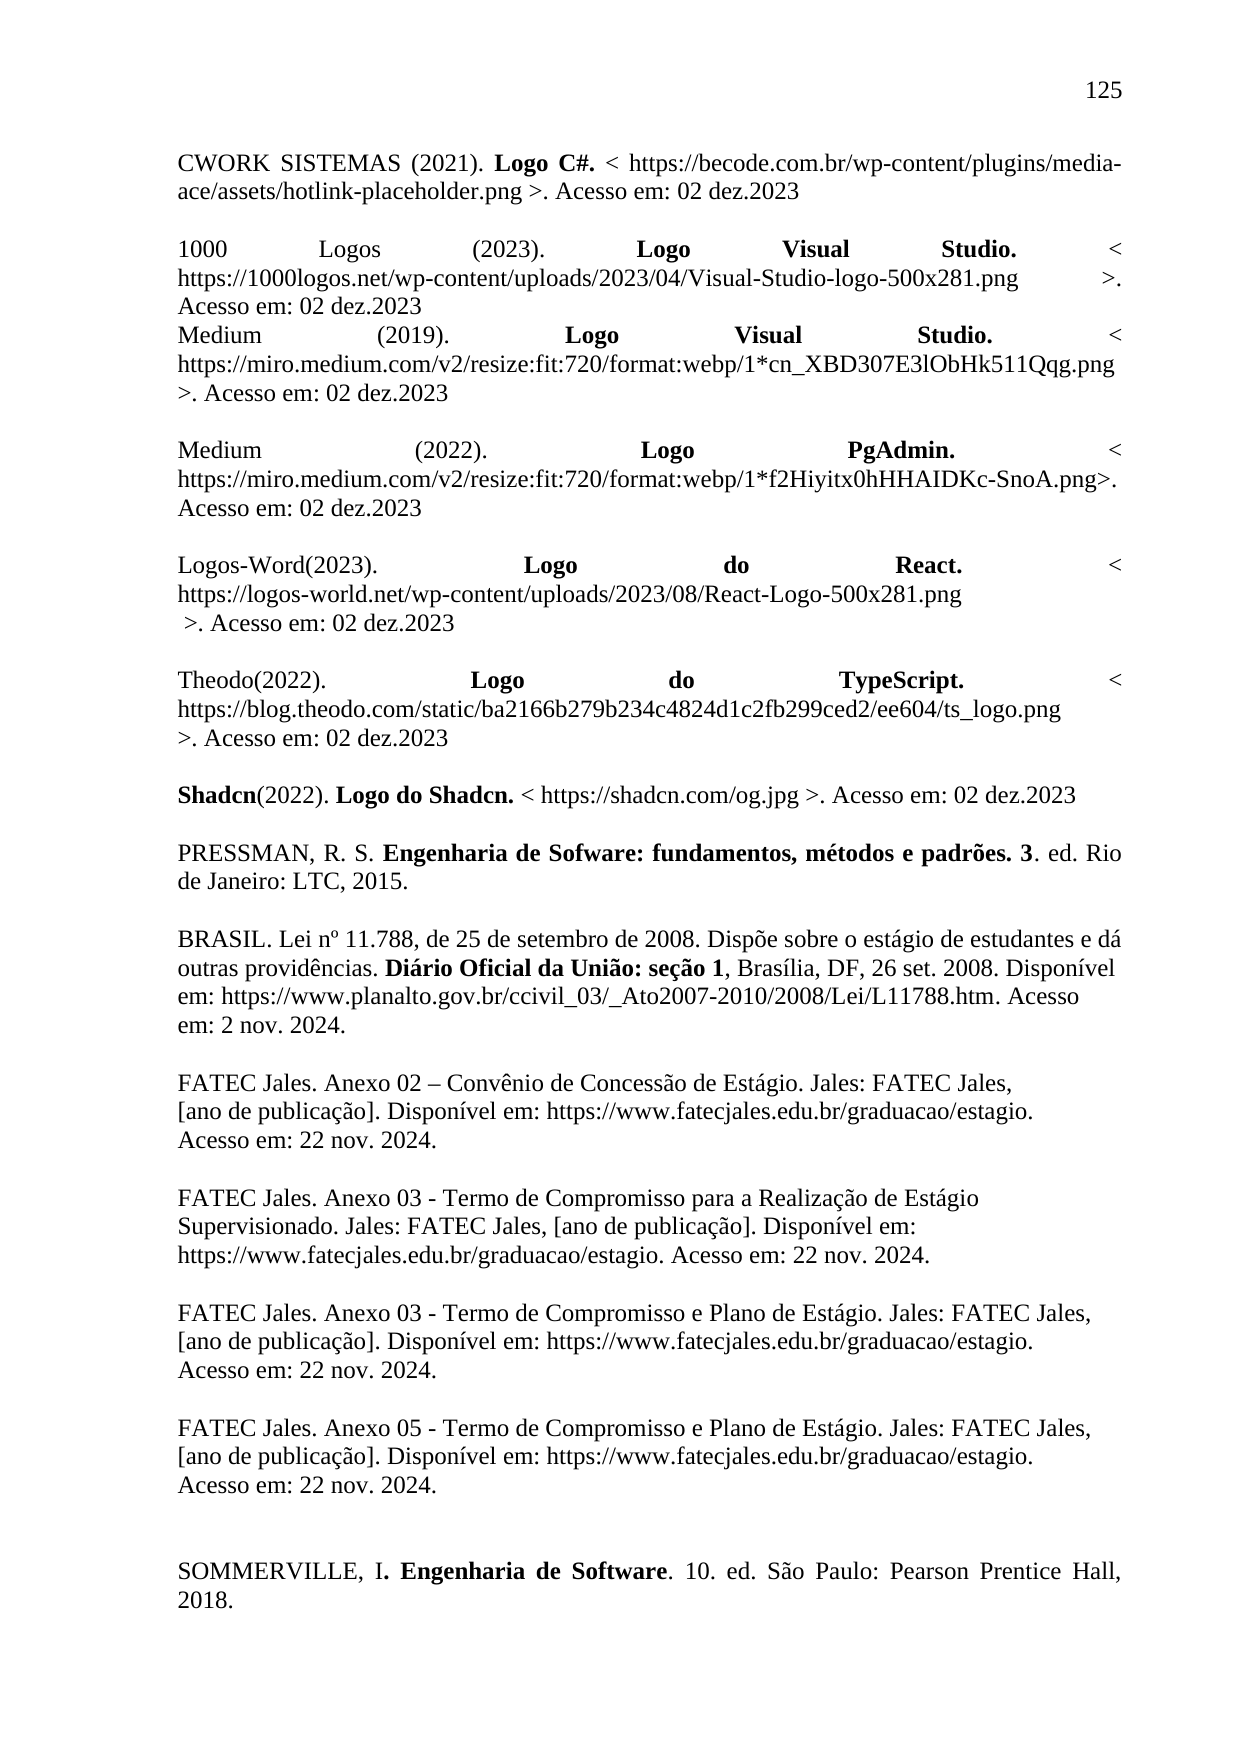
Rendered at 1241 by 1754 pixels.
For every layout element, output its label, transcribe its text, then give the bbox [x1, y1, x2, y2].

text Shadcn(2022). Logo do Shadcn. < https://shadcn.com/og.jpg >. Acesso em: 02 dez.2023 [177, 780, 1122, 809]
text PRESSMAN, R. S. Engenharia de Sofware: fundamentos, métodos e padrões. 3. ed. Rio de Janeiro: LTC, 2015. [177, 838, 1122, 895]
text [ano de publicação]. Disponível em: https://www.fatecjales.edu.br/graduacao/estagio. [177, 1096, 1122, 1125]
text FATEC Jales. Anexo 03 - Termo de Compromisso e Plano de Estágio. Jales: FATEC Jales, [177, 1298, 1122, 1326]
text [ano de publicação]. Disponível em: https://www.fatecjales.edu.br/graduacao/estagio. [177, 1326, 1122, 1355]
text FATEC Jales. Anexo 02 – Convênio de Concessão de Estágio. Jales: FATEC Jales, [177, 1068, 1122, 1096]
text Logos-Word(2023). Logo do React. < https://logos-world.net/wp-content/uploads/2023/08/React-Logo-500x281.png [177, 550, 1122, 608]
text Theodo(2022). Logo do TypeScript. < https://blog.theodo.com/static/ba2166b279b234c4824d1c2fb299ced2/ee604/ts_logo.png [177, 665, 1122, 723]
text BRASIL. Lei nº 11.788, de 25 de setembro de 2008. Dispõe sobre o estágio de estudantes e dá outras providências. Diário Oficial da União: seção 1, Brasília, DF, 26 set. 2008. Disponível em: https://www.planalto.gov.br/ccivil_03/_Ato2007-2010/2008/Lei/L11788.htm. Acesso em: 2 nov. 2024. [177, 924, 1122, 1039]
text Medium (2022). Logo PgAdmin. < https://miro.medium.com/v2/resize:fit:720/format:webp/1*f2Hiyitx0hHHAIDKc-SnoA.png>. Acesso em: 02 dez.2023 [177, 435, 1122, 521]
text 1000 Logos (2023). Logo Visual Studio. < https://1000logos.net/wp-content/uploads/2023/04/Visual-Studio-logo-500x281.png >. Acesso em: 02 dez.2023 [177, 234, 1122, 320]
text [ano de publicação]. Disponível em: https://www.fatecjales.edu.br/graduacao/estagio. [177, 1441, 1122, 1470]
text >. Acesso em: 02 dez.2023 [177, 608, 1122, 636]
text FATEC Jales. Anexo 05 - Termo de Compromisso e Plano de Estágio. Jales: FATEC Jales, [177, 1413, 1122, 1441]
text Acesso em: 22 nov. 2024. [177, 1355, 1122, 1384]
text Medium (2019). Logo Visual Studio. < https://miro.medium.com/v2/resize:fit:720/format:webp/1*cn_XBD307E3lObHk511Qqg.png >. Acesso em: 02 dez.2023 [177, 320, 1122, 406]
text Acesso em: 22 nov. 2024. [177, 1470, 1122, 1499]
text CWORK SISTEMAS (2021). Logo C#. < https://becode.com.br/wp-content/plugins/media-ace/assets/hotlink-placeholder.png >. Acesso em: 02 dez.2023 [177, 148, 1122, 205]
text Acesso em: 22 nov. 2024. [177, 1125, 1122, 1154]
text >. Acesso em: 02 dez.2023 [177, 723, 1122, 751]
text FATEC Jales. Anexo 03 - Termo de Compromisso para a Realização de Estágio Supervisionado. Jales: FATEC Jales, [ano de publicação]. Disponível em: https://www.fatecjales.edu.br/graduacao/estagio. Acesso em: 22 nov. 2024. [177, 1183, 1122, 1269]
text SOMMERVILLE, I. Engenharia de Software. 10. ed. São Paulo: Pearson Prentice Hall, 2018. [177, 1556, 1122, 1614]
